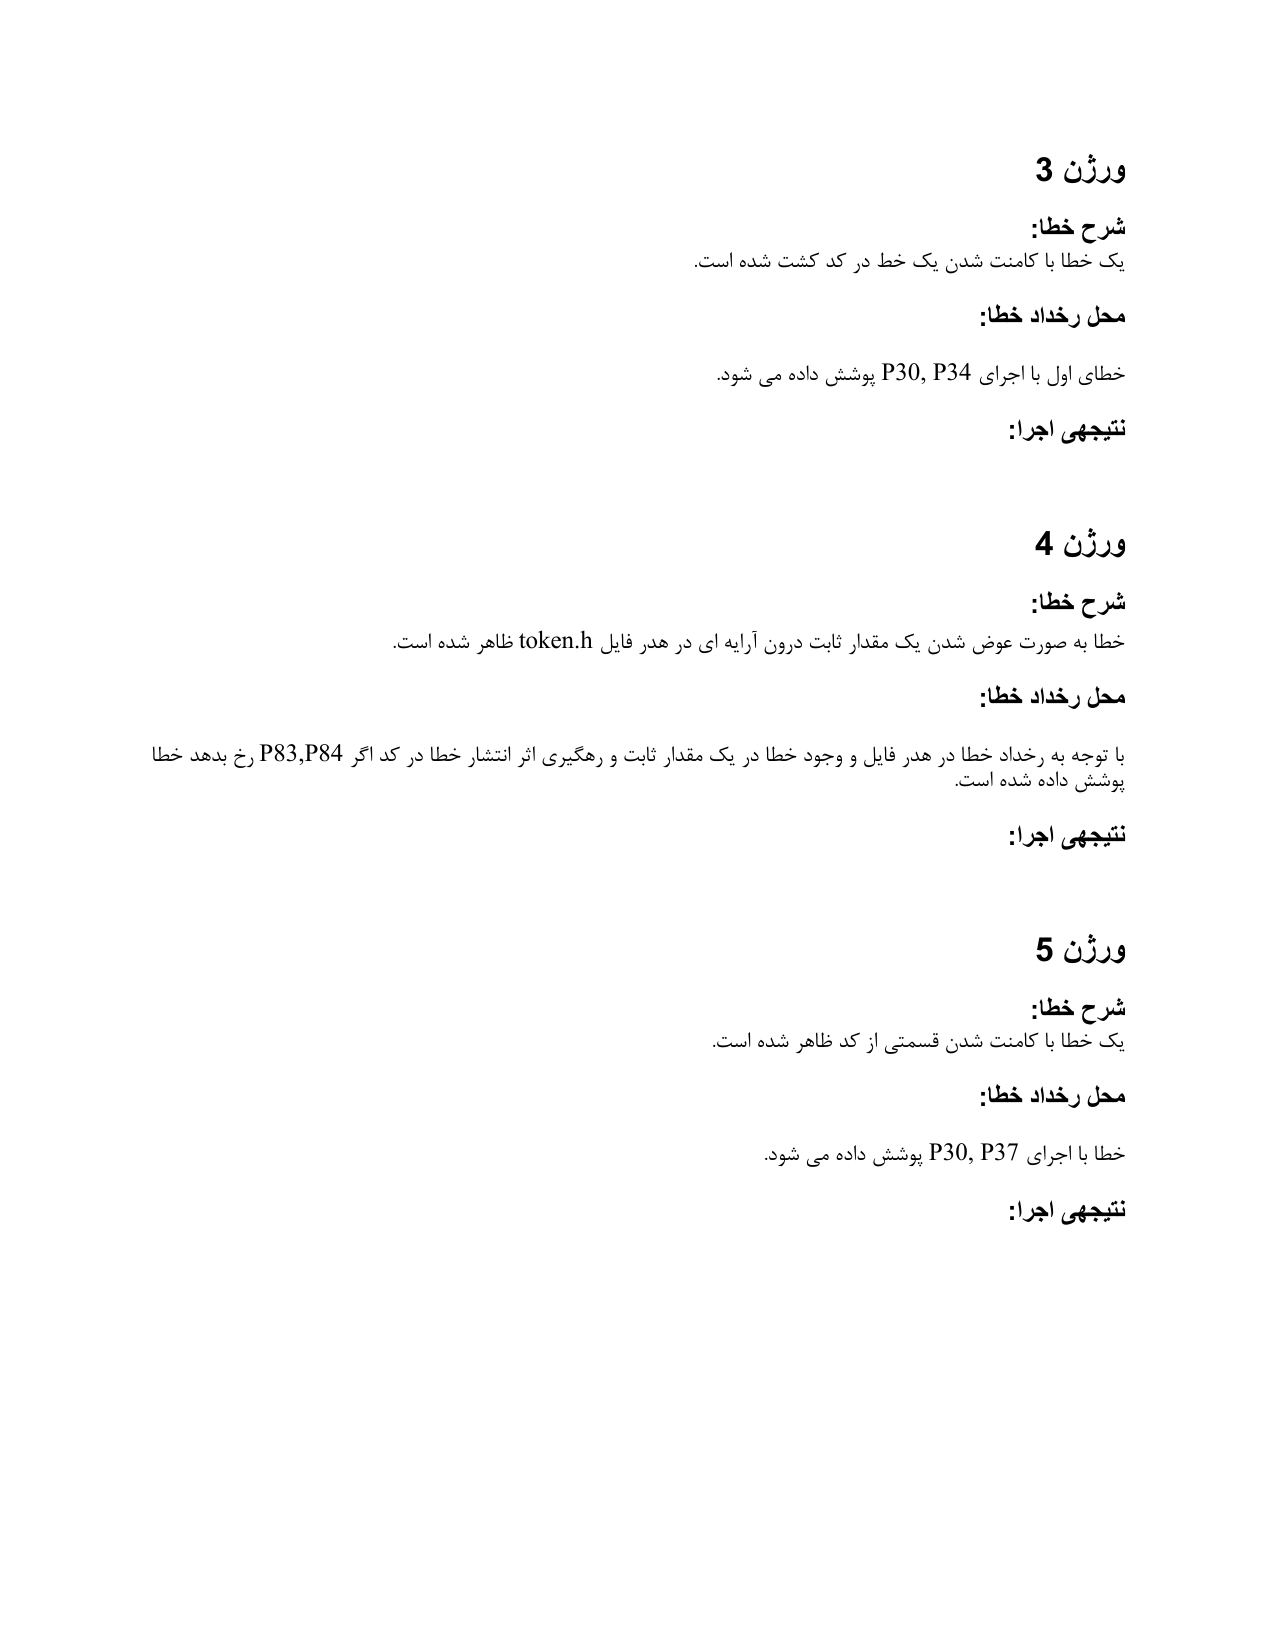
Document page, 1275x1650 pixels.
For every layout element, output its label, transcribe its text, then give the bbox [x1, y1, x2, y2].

text محل رخداد خطا: [150, 301, 1125, 332]
subtitle شرح خطا: [150, 588, 1125, 619]
text محل رخداد خطا: [150, 1081, 1125, 1112]
text یک خطا با کامنت شدن یک خط در کد کشت شده است. [150, 251, 1125, 276]
subtitle شرح خطا: [150, 213, 1125, 245]
text نتیجهی اجرا: [150, 414, 1125, 445]
text خطا با اجرای P30, P37 پوشش داده می شود. [150, 1137, 1125, 1169]
subtitle شرح خطا: [150, 994, 1125, 1025]
text خطای اول با اجرای P30, P34 پوشش داده می شود. [150, 357, 1125, 389]
text با توجه به رخداد خطا در هدر فایل و وجود خطا در یک مقدار ثابت و رهگیری اثر انتشار خطا در کد اگر P83,P84 رخ بدهد خطا پوشش داده شده است. [150, 738, 1125, 795]
subtitle ورژن 3 [150, 150, 1125, 188]
text نتیجهی اجرا: [150, 820, 1125, 852]
text خطا به صورت عوض شدن یک مقدار ثابت درون آرایه ای در هدر فایل token.h ظاهر شده است. [150, 625, 1125, 657]
subtitle ورژن 5 [150, 930, 1125, 969]
text نتیجهی اجرا: [150, 1194, 1125, 1226]
subtitle ورژن 4 [150, 524, 1125, 563]
text یک خطا با کامنت شدن قسمتی از کد ظاهر شده است. [150, 1031, 1125, 1056]
text محل رخداد خطا: [150, 682, 1125, 713]
